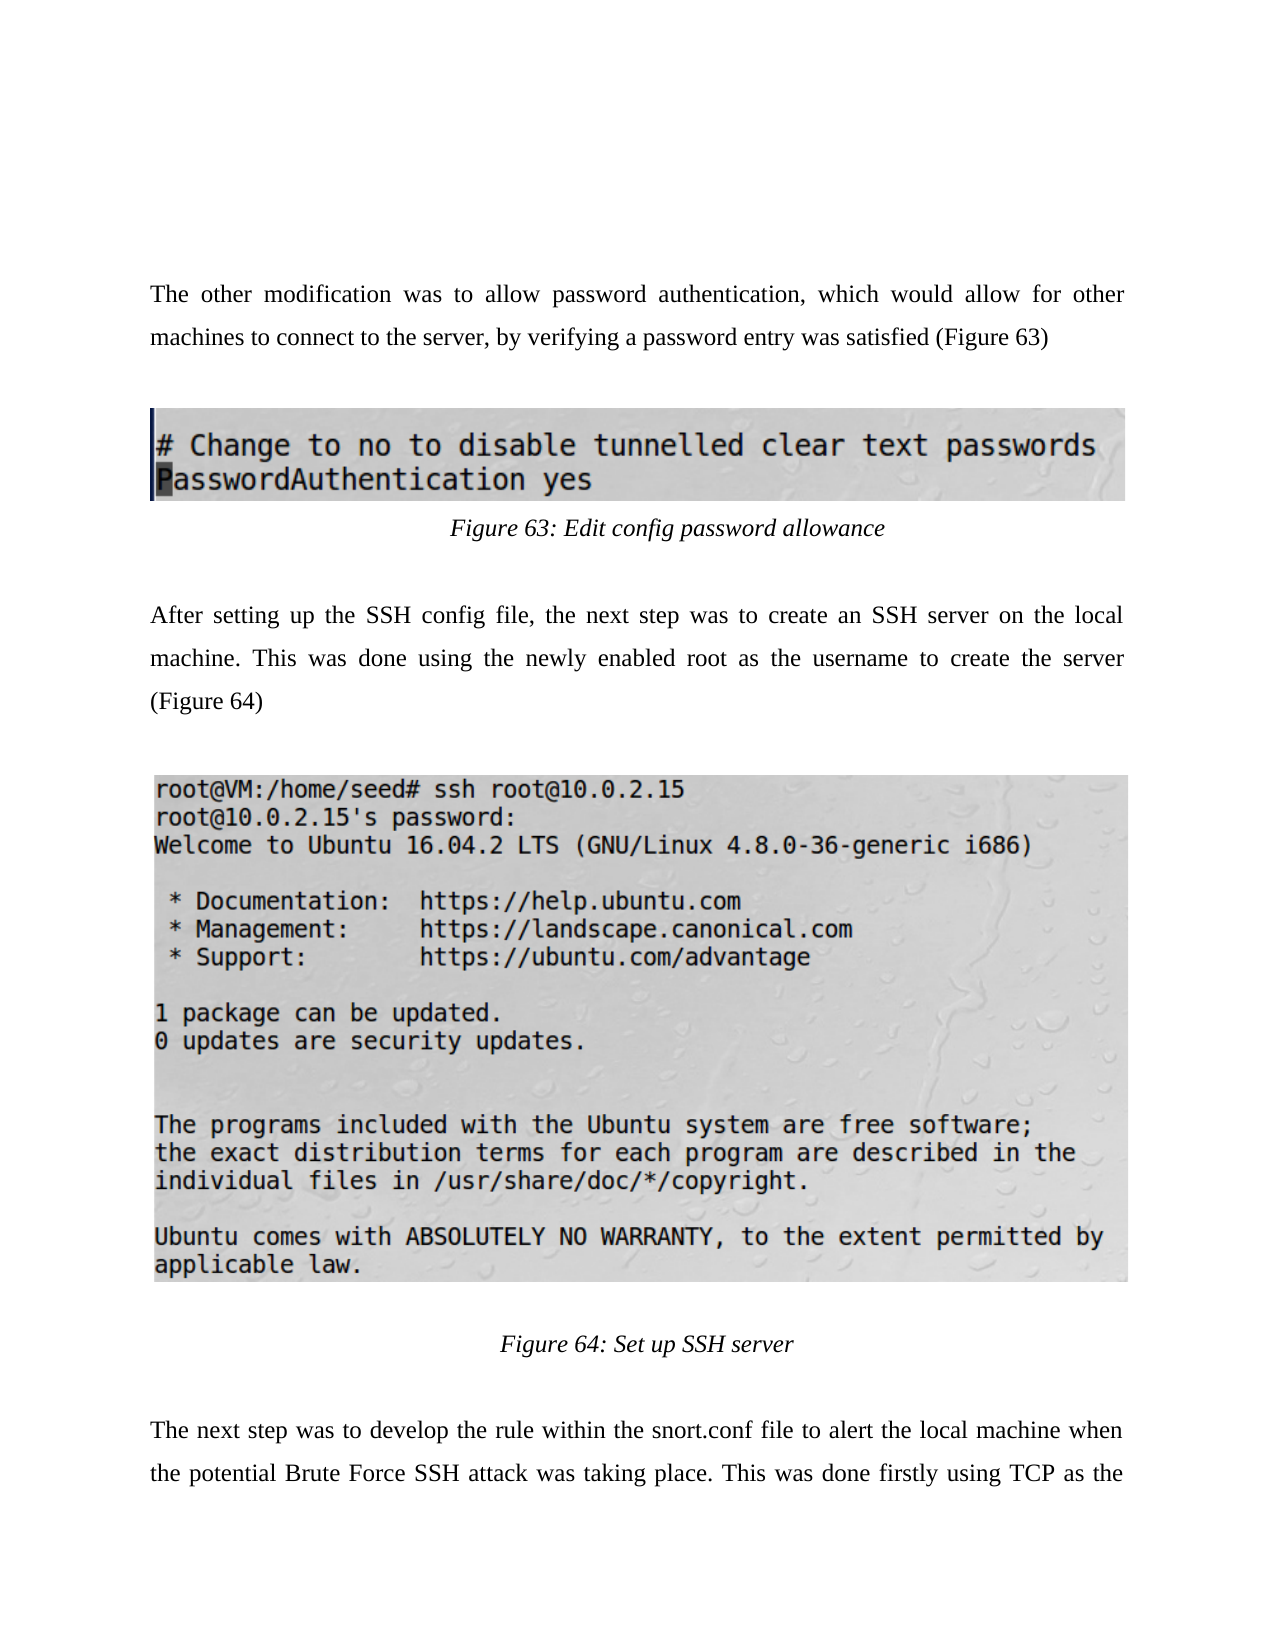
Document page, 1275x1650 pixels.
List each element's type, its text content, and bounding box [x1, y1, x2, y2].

text After setting up the SSH config file, the next step was to create an SSH server on the local machine. This was done using the newly enabled root as the username to create the server (Figure 64) [150, 600, 1125, 715]
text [150, 1415, 1125, 1487]
picture [150, 408, 1125, 501]
picture [153, 775, 1129, 1282]
text Figure 63: Edit config password allowance [150, 513, 1125, 542]
text The other modification was to allow password authentication, which would allow for other machines to connect to the server, by verifying a password entry was satisfied (Figure 63) [150, 279, 1125, 351]
